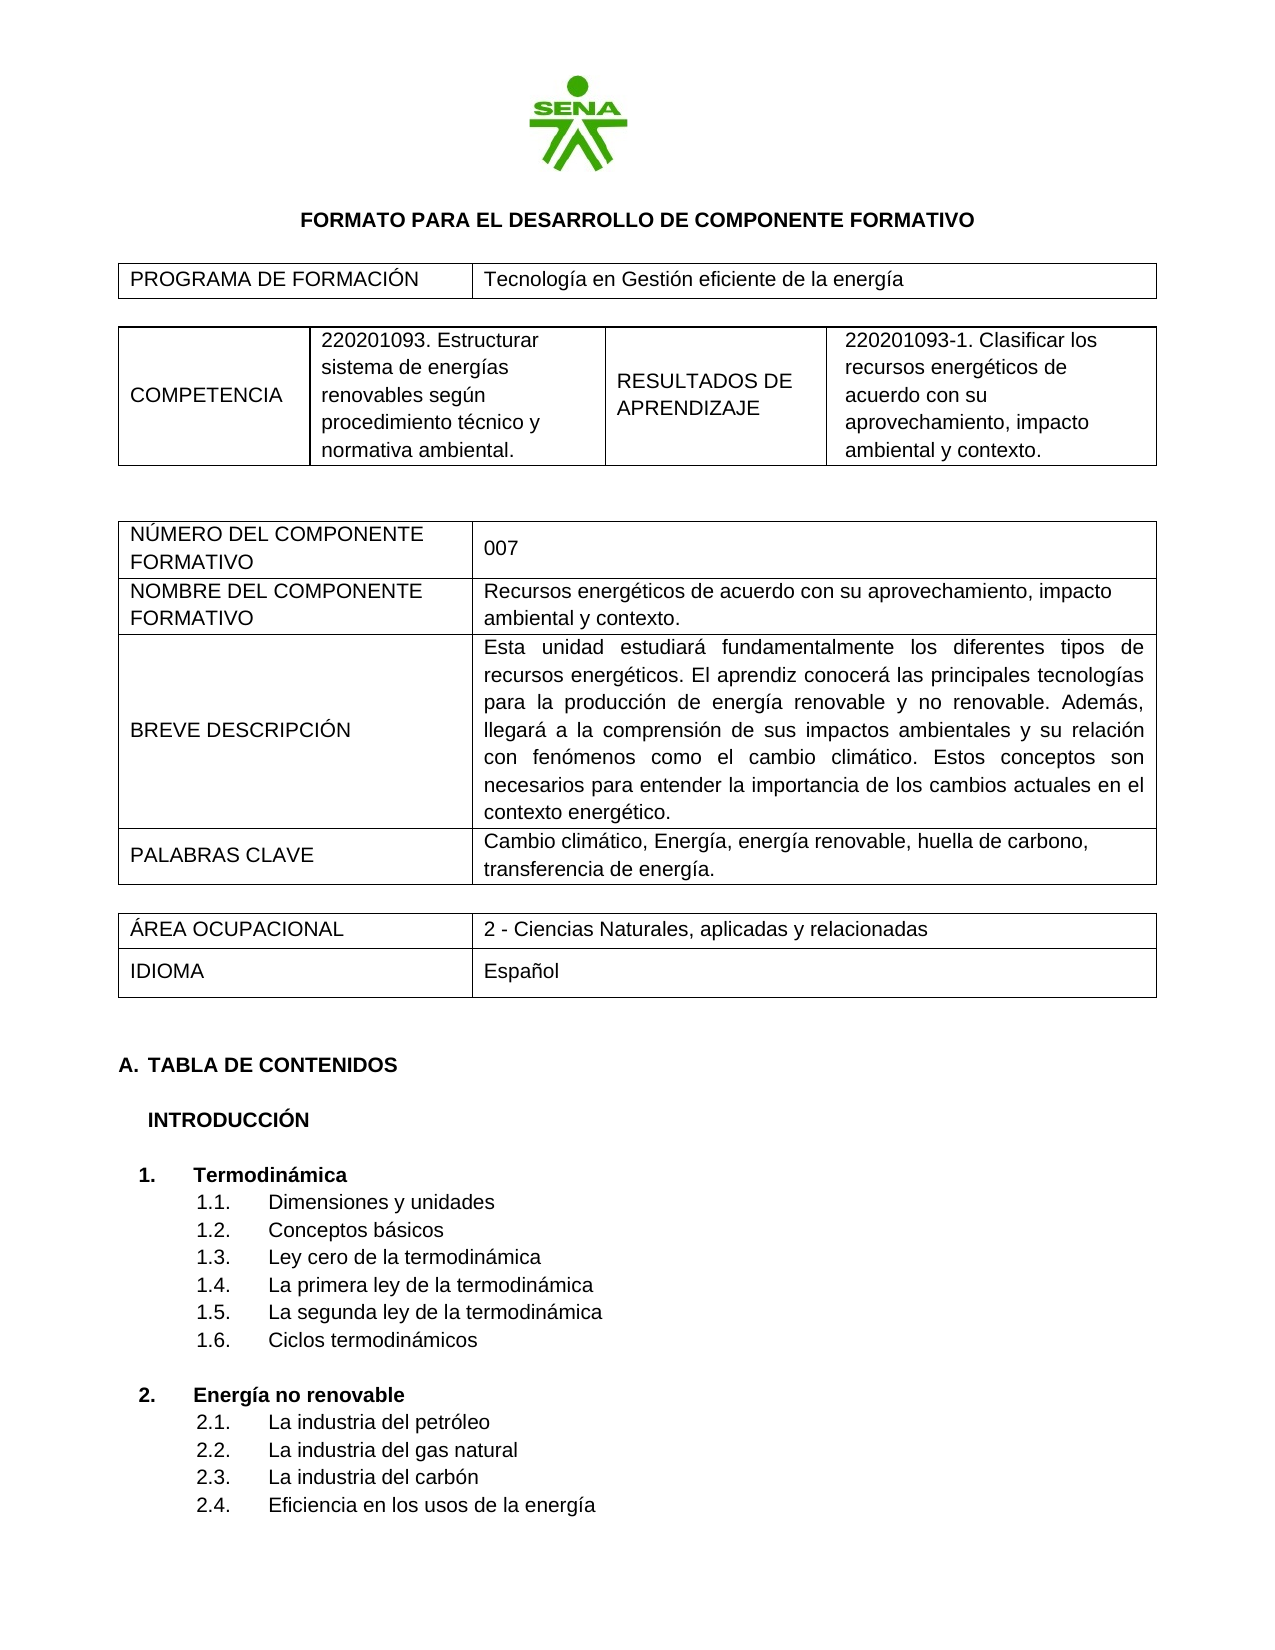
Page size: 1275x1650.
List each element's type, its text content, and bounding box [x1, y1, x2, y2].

list Ciclos termodinámicos [231, 1328, 1157, 1352]
table_cell PALABRAS CLAVE [119, 829, 472, 884]
table_header 2 - Ciencias Naturales, aplicadas y relacionadas [473, 914, 1156, 948]
table_cell Esta unidad estudiará fundamentalmente los diferentes tipos de recursos energéticos. El aprendiz conocerá las principales tecnologías para la producción de energía renovable y no renovable. Además, llegará a la comprensión de sus impactos ambientales y su relación con fenómenos como el cambio climático. Estos conceptos son necesarios para entender la importancia de los cambios actuales en el contexto energético. [473, 635, 1156, 828]
table_header 220201093. Estructurar sistema de energías renovables según procedimiento técnico y normativa ambiental. [311, 328, 605, 465]
list Ley cero de la termodinámica [231, 1245, 1157, 1269]
table_cell Español [473, 949, 1156, 997]
table_cell BREVE DESCRIPCIÓN [119, 635, 472, 828]
table_header NÚMERO DEL COMPONENTE FORMATIVO [119, 522, 472, 578]
table_cell IDIOMA [119, 949, 472, 997]
table_header ÁREA OCUPACIONAL [119, 914, 472, 948]
text INTRODUCCIÓN [148, 1108, 1157, 1132]
table_cell NOMBRE DEL COMPONENTE FORMATIVO [119, 579, 472, 634]
list La segunda ley de la termodinámica [231, 1300, 1157, 1324]
table_cell Recursos energéticos de acuerdo con su aprovechamiento, impacto ambiental y contexto. [473, 579, 1156, 634]
list La industria del gas natural [231, 1438, 1157, 1462]
table_header 220201093-1. Clasificar los recursos energéticos de acuerdo con su aprovechamiento, impacto ambiental y contexto. [827, 328, 1156, 465]
list Eficiencia en los usos de la energía [231, 1493, 1157, 1517]
table_header PROGRAMA DE FORMACIÓN [119, 264, 472, 298]
table_header 007 [473, 522, 1156, 578]
text FORMATO PARA EL DESARROLLO DE COMPONENTE FORMATIVO [118, 207, 1157, 231]
list La primera ley de la termodinámica [231, 1273, 1157, 1297]
picture [529, 75, 628, 172]
list Termodinámica [156, 1163, 1157, 1187]
table_header Tecnología en Gestión eficiente de la energía [473, 264, 1156, 298]
list Dimensiones y unidades [231, 1190, 1157, 1214]
list La industria del petróleo [231, 1410, 1157, 1434]
table_header COMPETENCIA [119, 328, 309, 465]
list La industria del carbón [231, 1465, 1157, 1489]
list Conceptos básicos [231, 1218, 1157, 1242]
table_cell Cambio climático, Energía, energía renovable, huella de carbono, transferencia de energía. [473, 829, 1156, 884]
table_header RESULTADOS DE APRENDIZAJE [606, 328, 826, 465]
list TABLA DE CONTENIDOS [118, 1053, 1157, 1077]
list Energía no renovable [156, 1383, 1157, 1407]
